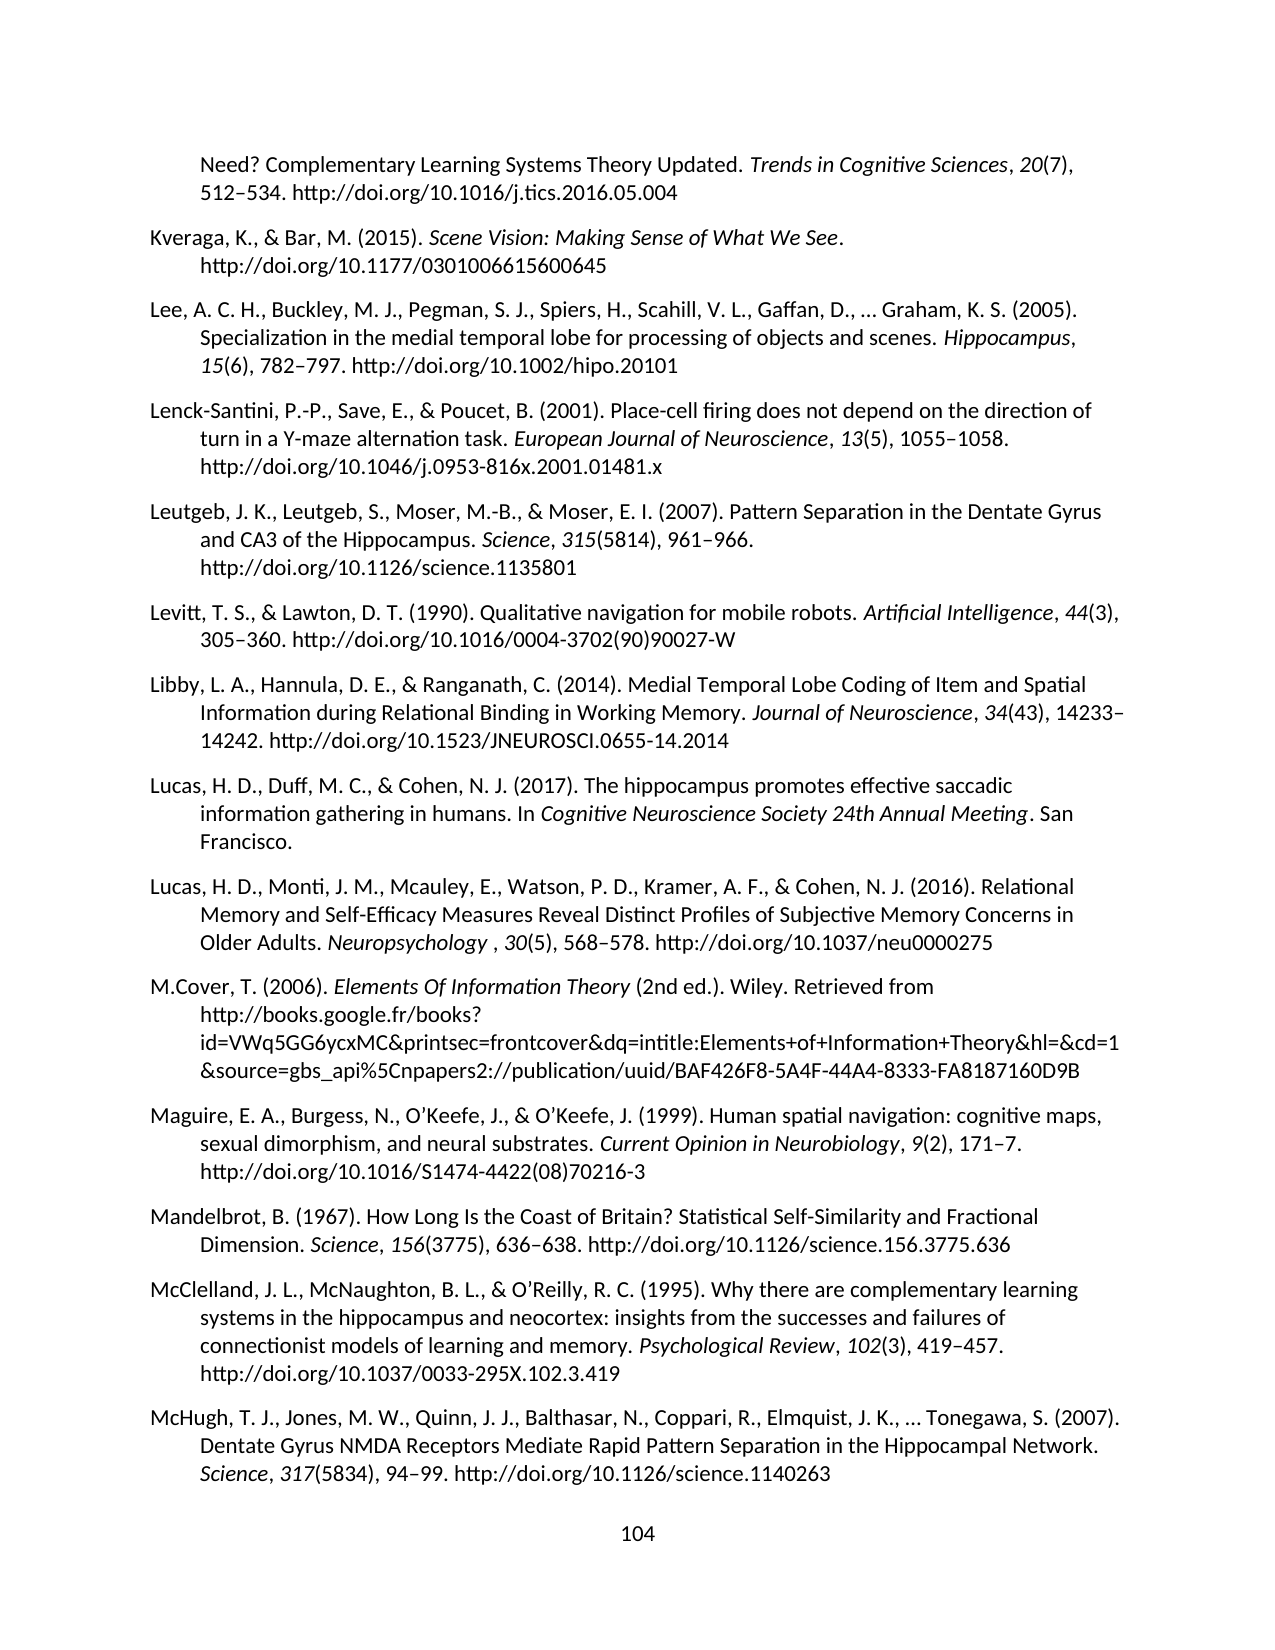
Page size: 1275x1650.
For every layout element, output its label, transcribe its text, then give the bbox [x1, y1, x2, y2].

text McHugh, T. J., Jones, M. W., Quinn, J. J., Balthasar, N., Coppari, R., Elmquist, J. K., … Tonegawa, S. (2007). Dentate Gyrus NMDA Receptors Mediate Rapid Pattern Separation in the Hippocampal Network. Science, 317(5834), 94–99. http://doi.org/10.1126/science.1140263 [150, 1403, 1125, 1487]
text Mandelbrot, B. (1967). How Long Is the Coast of Britain? Statistical Self-Similarity and Fractional Dimension. Science, 156(3775), 636–638. http://doi.org/10.1126/science.156.3775.636 [150, 1202, 1125, 1258]
text Leutgeb, J. K., Leutgeb, S., Moser, M.-B., & Moser, E. I. (2007). Pattern Separation in the Dentate Gyrus and CA3 of the Hippocampus. Science, 315(5814), 961–966. http://doi.org/10.1126/science.1135801 [150, 497, 1125, 581]
text Maguire, E. A., Burgess, N., O’Keefe, J., & O’Keefe, J. (1999). Human spatial navigation: cognitive maps, sexual dimorphism, and neural substrates. Current Opinion in Neurobiology, 9(2), 171–7. http://doi.org/10.1016/S1474-4422(08)70216-3 [150, 1101, 1125, 1185]
text Kveraga, K., & Bar, M. (2015). Scene Vision: Making Sense of What We See. http://doi.org/10.1177/0301006615600645 [150, 223, 1125, 279]
text Lucas, H. D., Monti, J. M., Mcauley, E., Watson, P. D., Kramer, A. F., & Cohen, N. J. (2016). Relational Memory and Self-Efficacy Measures Reveal Distinct Profiles of Subjective Memory Concerns in Older Adults. Neuropsychology , 30(5), 568–578. http://doi.org/10.1037/neu0000275 [150, 872, 1125, 956]
text M.Cover, T. (2006). Elements Of Information Theory (2nd ed.). Wiley. Retrieved from http://books.google.fr/books?id=VWq5GG6ycxMC&printsec=frontcover&dq=intitle:Elements+of+Information+Theory&hl=&cd=1&source=gbs_api%5Cnpapers2://publication/uuid/BAF426F8-5A4F-44A4-8333-FA8187160D9B [150, 972, 1125, 1084]
text Lenck-Santini, P.-P., Save, E., & Poucet, B. (2001). Place-cell firing does not depend on the direction of turn in a Y-maze alternation task. European Journal of Neuroscience, 13(5), 1055–1058. http://doi.org/10.1046/j.0953-816x.2001.01481.x [150, 396, 1125, 480]
text Levitt, T. S., & Lawton, D. T. (1990). Qualitative navigation for mobile robots. Artificial Intelligence, 44(3), 305–360. http://doi.org/10.1016/0004-3702(90)90027-W [150, 598, 1125, 654]
text McClelland, J. L., McNaughton, B. L., & O’Reilly, R. C. (1995). Why there are complementary learning systems in the hippocampus and neocortex: insights from the successes and failures of connectionist models of learning and memory. Psychological Review, 102(3), 419–457. http://doi.org/10.1037/0033-295X.102.3.419 [150, 1275, 1125, 1387]
text Lucas, H. D., Duff, M. C., & Cohen, N. J. (2017). The hippocampus promotes effective saccadic information gathering in humans. In Cognitive Neuroscience Society 24th Annual Meeting. San Francisco. [150, 771, 1125, 855]
text Lee, A. C. H., Buckley, M. J., Pegman, S. J., Spiers, H., Scahill, V. L., Gaffan, D., … Graham, K. S. (2005). Specialization in the medial temporal lobe for processing of objects and scenes. Hippocampus, 15(6), 782–797. http://doi.org/10.1002/hipo.20101 [150, 295, 1125, 379]
text Libby, L. A., Hannula, D. E., & Ranganath, C. (2014). Medial Temporal Lobe Coding of Item and Spatial Information during Relational Binding in Working Memory. Journal of Neuroscience, 34(43), 14233–14242. http://doi.org/10.1523/JNEUROSCI.0655-14.2014 [150, 670, 1125, 754]
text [150, 150, 1125, 206]
